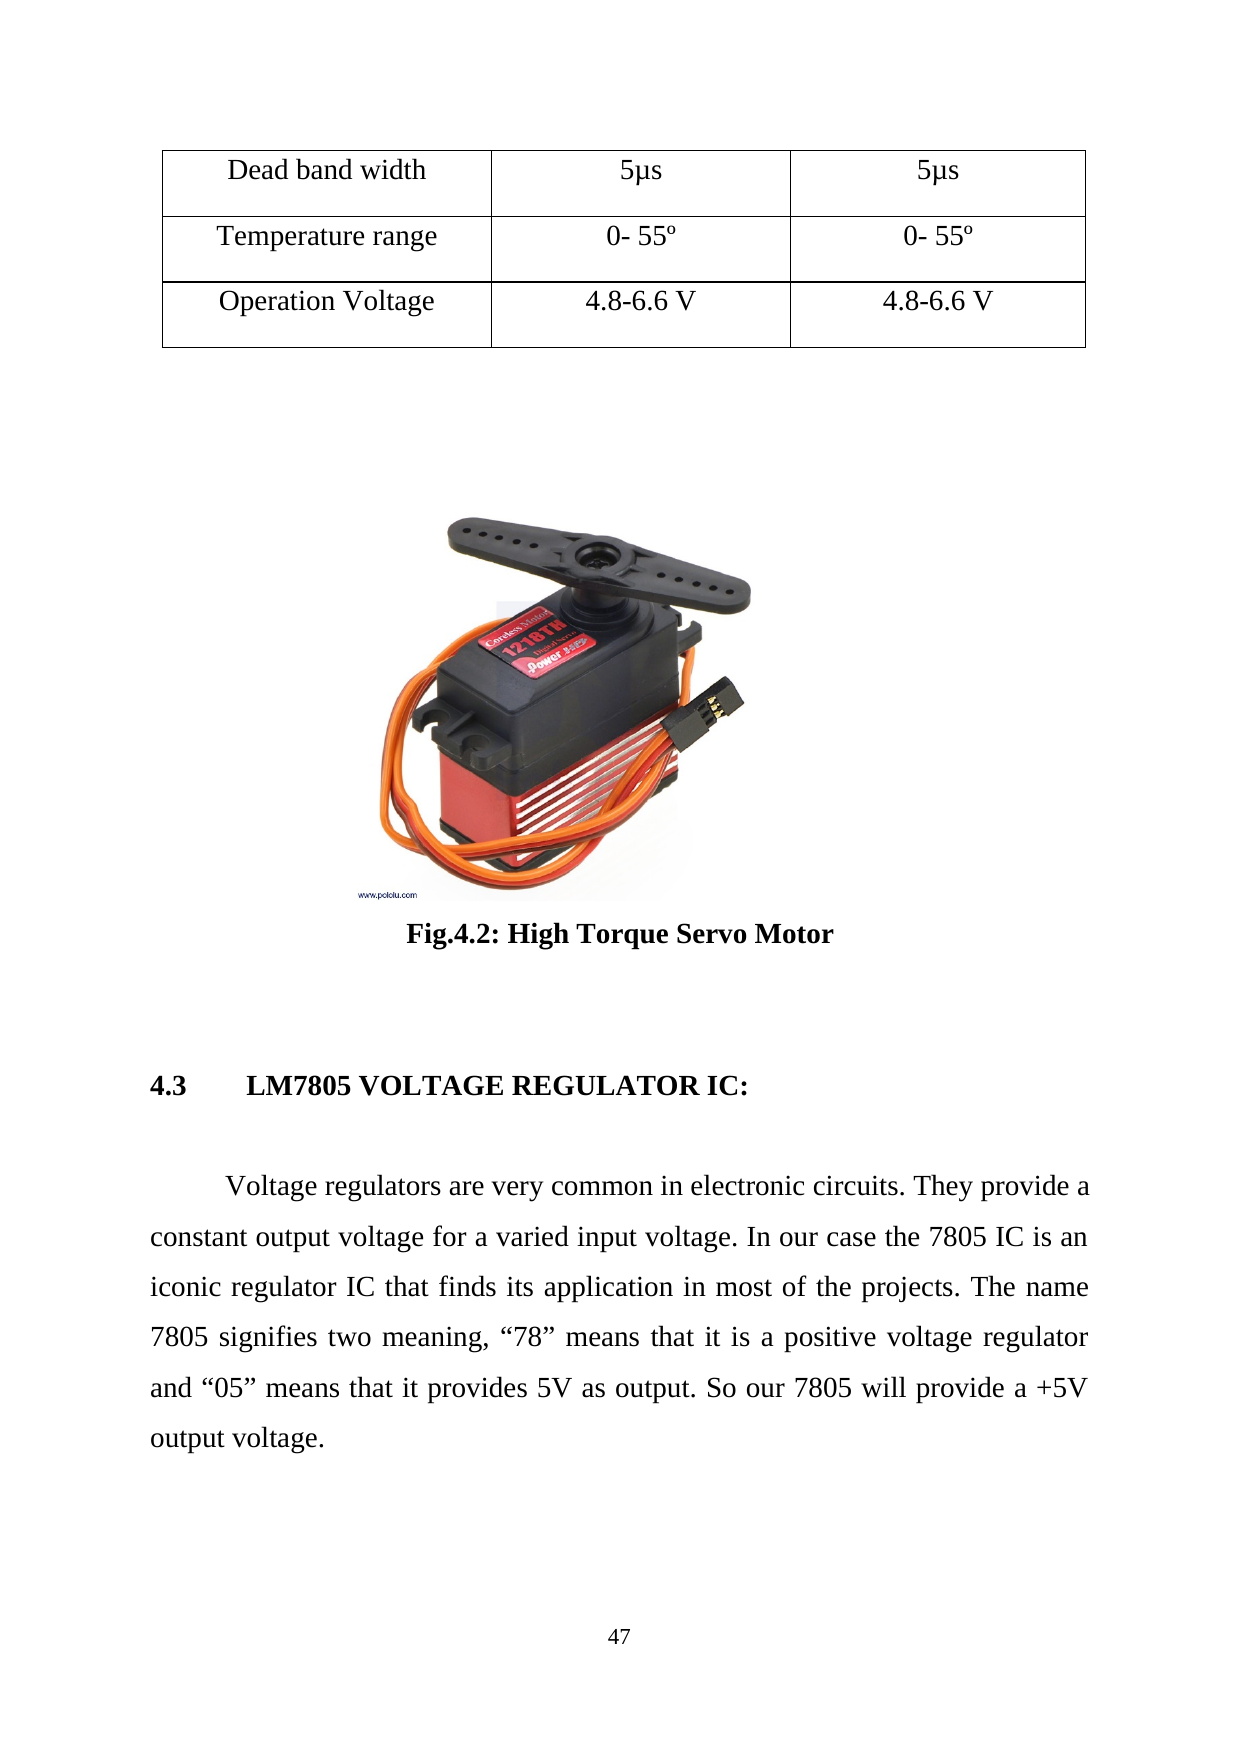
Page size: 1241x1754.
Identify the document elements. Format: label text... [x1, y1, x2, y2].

list LM7805 VOLTAGE REGULATOR IC: [150, 1068, 1090, 1101]
subtitle Fig.4.2: High Torque Servo Motor [150, 917, 1090, 950]
table_cell 5µs [492, 151, 790, 216]
table_cell 0- 55º [791, 217, 1085, 281]
table_cell Operation Voltage [163, 283, 491, 347]
picture [357, 501, 770, 901]
table_cell Temperature range [163, 217, 491, 281]
table_cell Dead band width [163, 151, 491, 216]
table_cell 0- 55º [492, 217, 790, 281]
text Voltage regulators are very common in electronic circuits. They provide a constant output voltage for a varied input voltage. In our case the 7805 IC is an iconic regulator IC that finds its application in most of the projects. The name 7805 signifies two meaning, “78” means that it is a positive voltage regulator and “05” means that it provides 5V as output. So our 7805 will provide a +5V output voltage. [150, 1168, 1090, 1454]
table_cell 4.8-6.6 V [492, 283, 790, 347]
table_cell 5µs [791, 151, 1085, 216]
table_cell 4.8-6.6 V [791, 283, 1085, 347]
